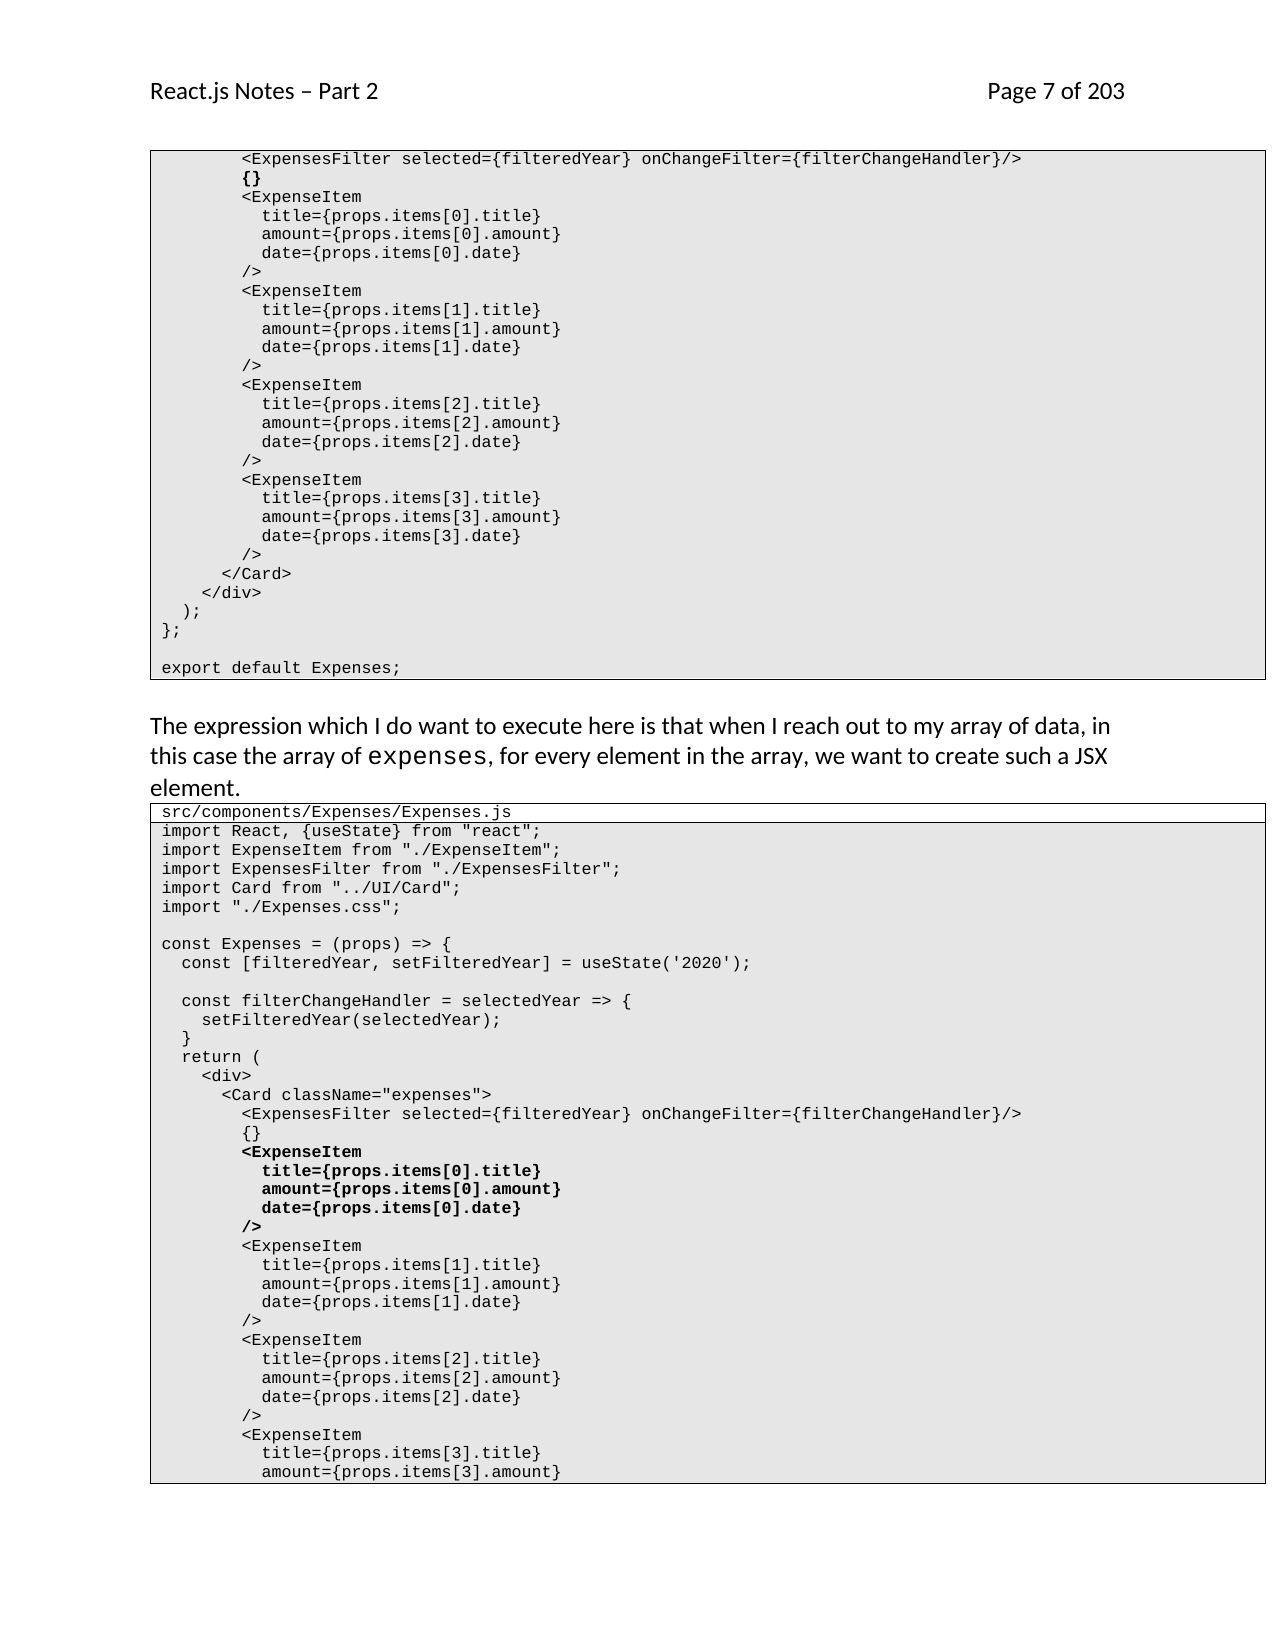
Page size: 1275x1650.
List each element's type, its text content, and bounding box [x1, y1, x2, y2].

text The expression which I do want to execute here is that when I reach out to my array of data, in this case the array of expenses, for every element in the array, we want to create such a JSX element. [150, 710, 1125, 803]
table_header src/components/Expenses/Expenses.js [151, 804, 1265, 822]
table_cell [151, 823, 1265, 1483]
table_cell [151, 151, 1265, 678]
